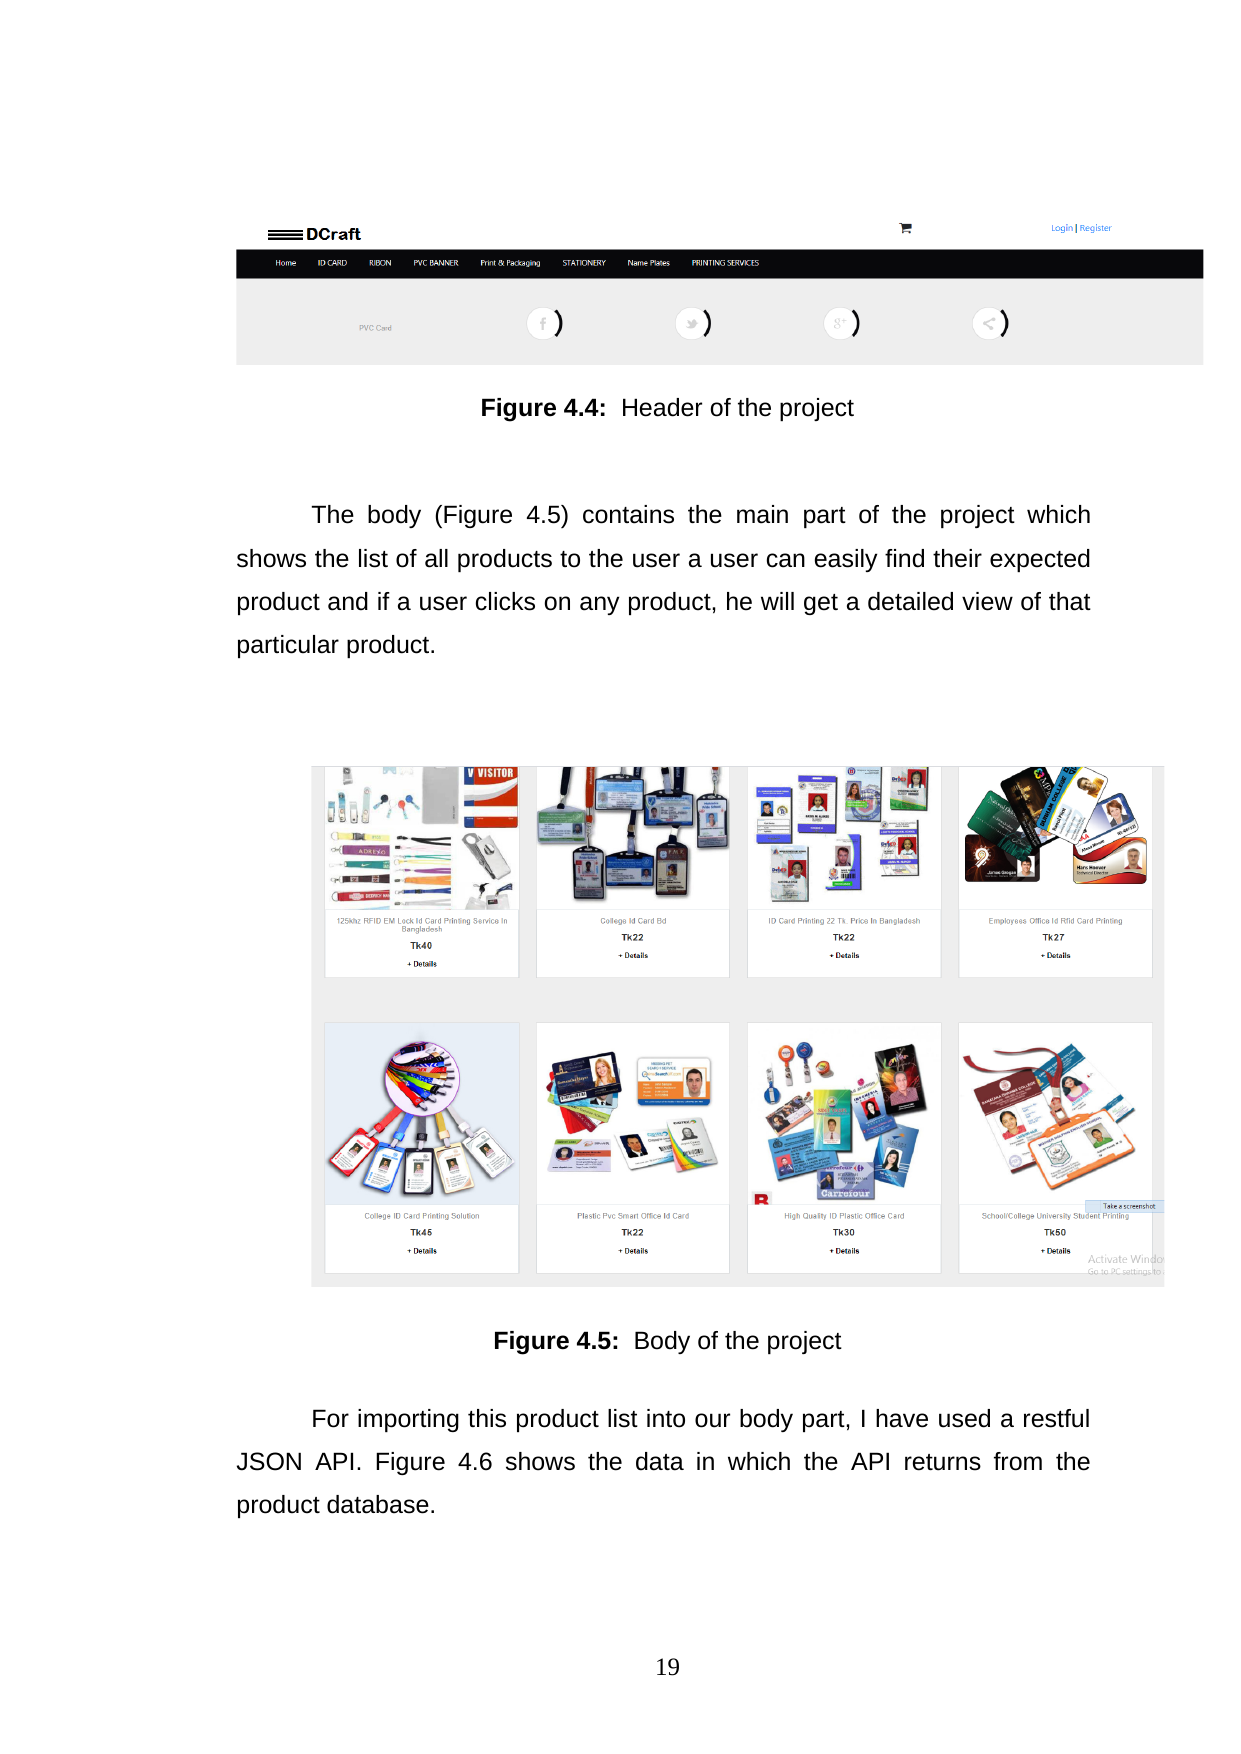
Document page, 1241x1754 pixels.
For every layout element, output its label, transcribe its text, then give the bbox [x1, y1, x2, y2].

text The body (Figure 4.5) contains the main part of the project which shows the list of all products to the user a user can easily find their expected product and if a user clicks on any product, he will get a detailed view of that particular product. [236, 501, 1092, 659]
text Figure 4.5: Body of the project [242, 1326, 1092, 1354]
text For importing this product list into our body part, I have used a restful JSON API. Figure 4.6 shows the data in which the API returns from the product database. [236, 1404, 1092, 1519]
text Figure 4.4: Header of the project [242, 393, 1092, 422]
picture [311, 766, 1165, 1287]
picture [236, 215, 1204, 365]
